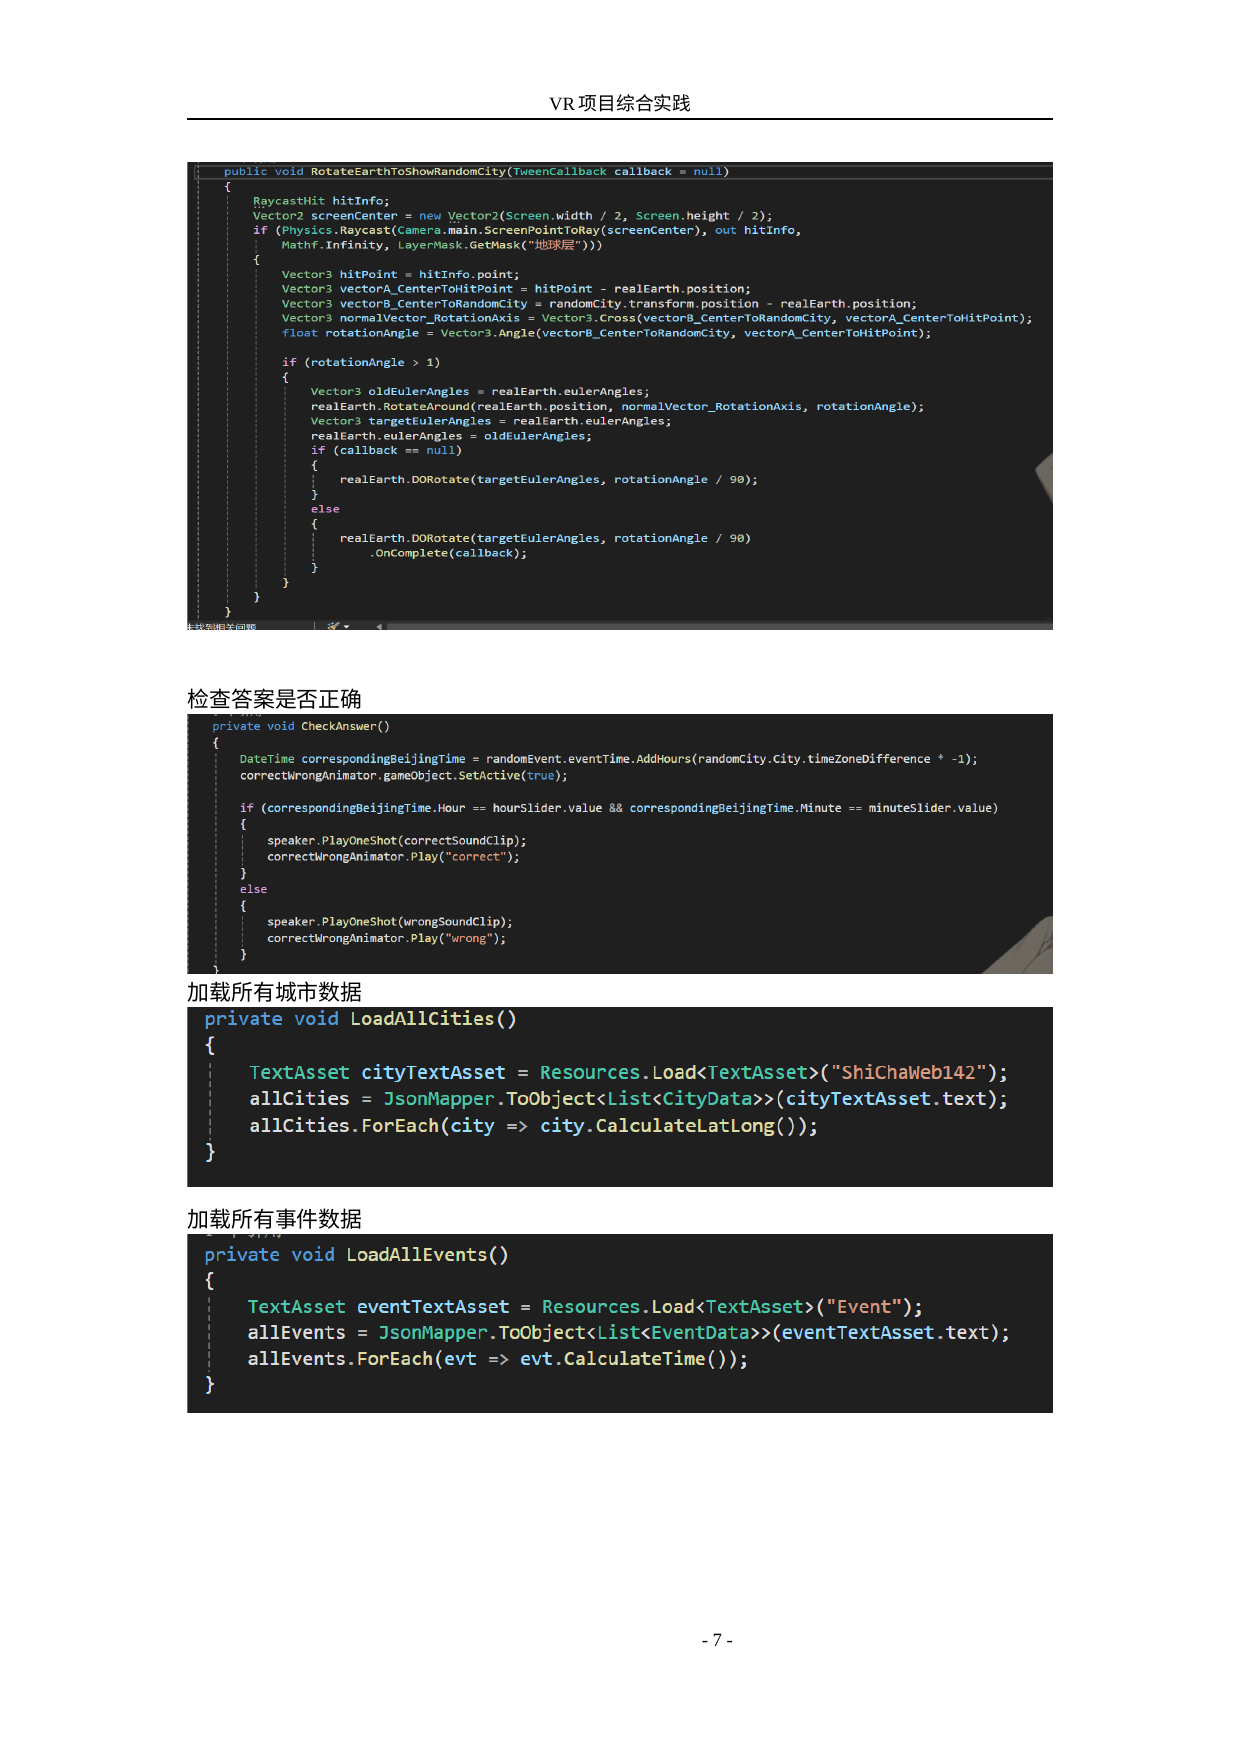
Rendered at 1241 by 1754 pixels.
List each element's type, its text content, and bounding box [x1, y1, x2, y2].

picture [187, 714, 1053, 974]
text 加载所有事件数据 [187, 1202, 1053, 1234]
text 加载所有城市数据 [187, 974, 1053, 1007]
text 检查答案是否正确 [187, 682, 1053, 714]
picture [187, 1007, 1053, 1187]
picture [187, 1234, 1053, 1413]
picture [187, 162, 1053, 630]
